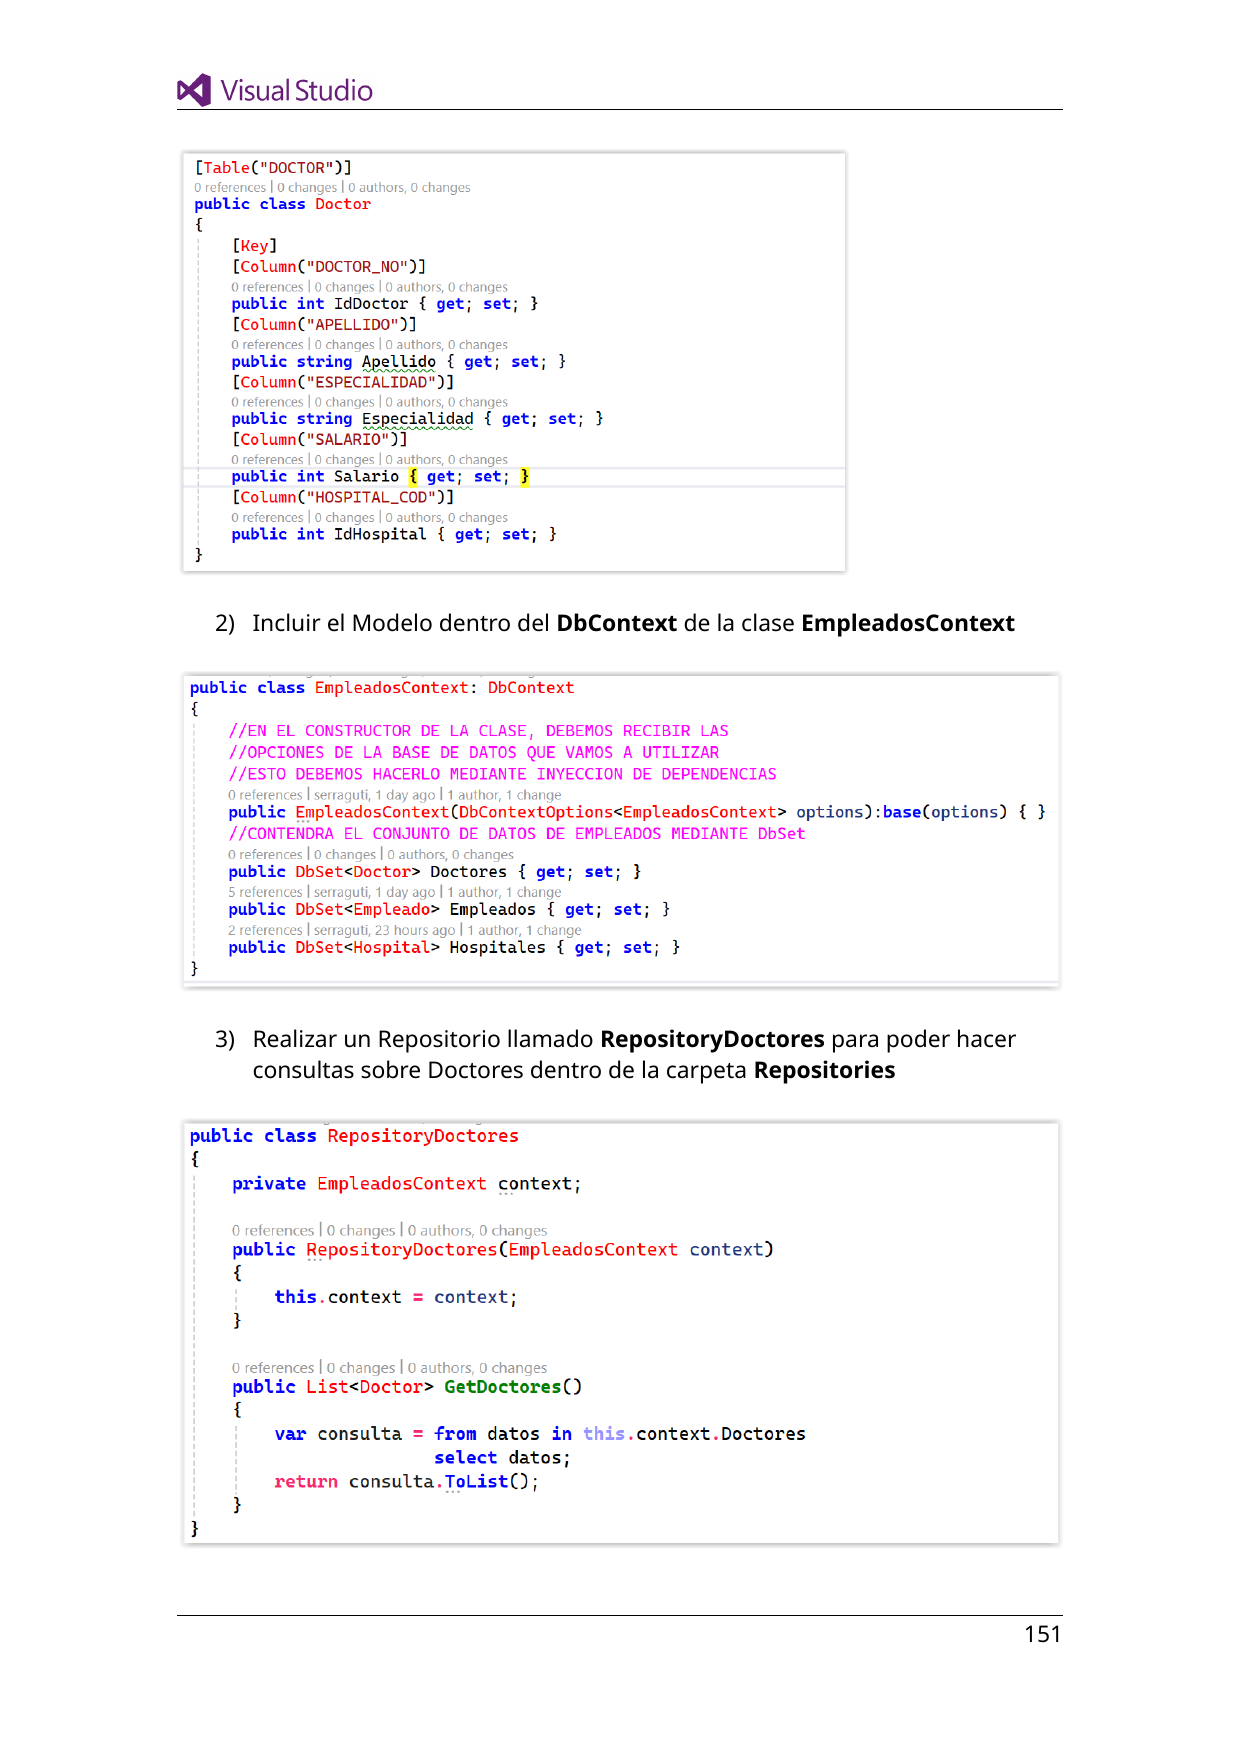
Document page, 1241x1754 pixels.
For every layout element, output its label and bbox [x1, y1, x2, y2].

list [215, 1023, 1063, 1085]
picture [177, 1116, 1063, 1549]
picture [177, 147, 850, 576]
picture [177, 73, 375, 107]
picture [177, 669, 1063, 992]
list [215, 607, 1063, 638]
